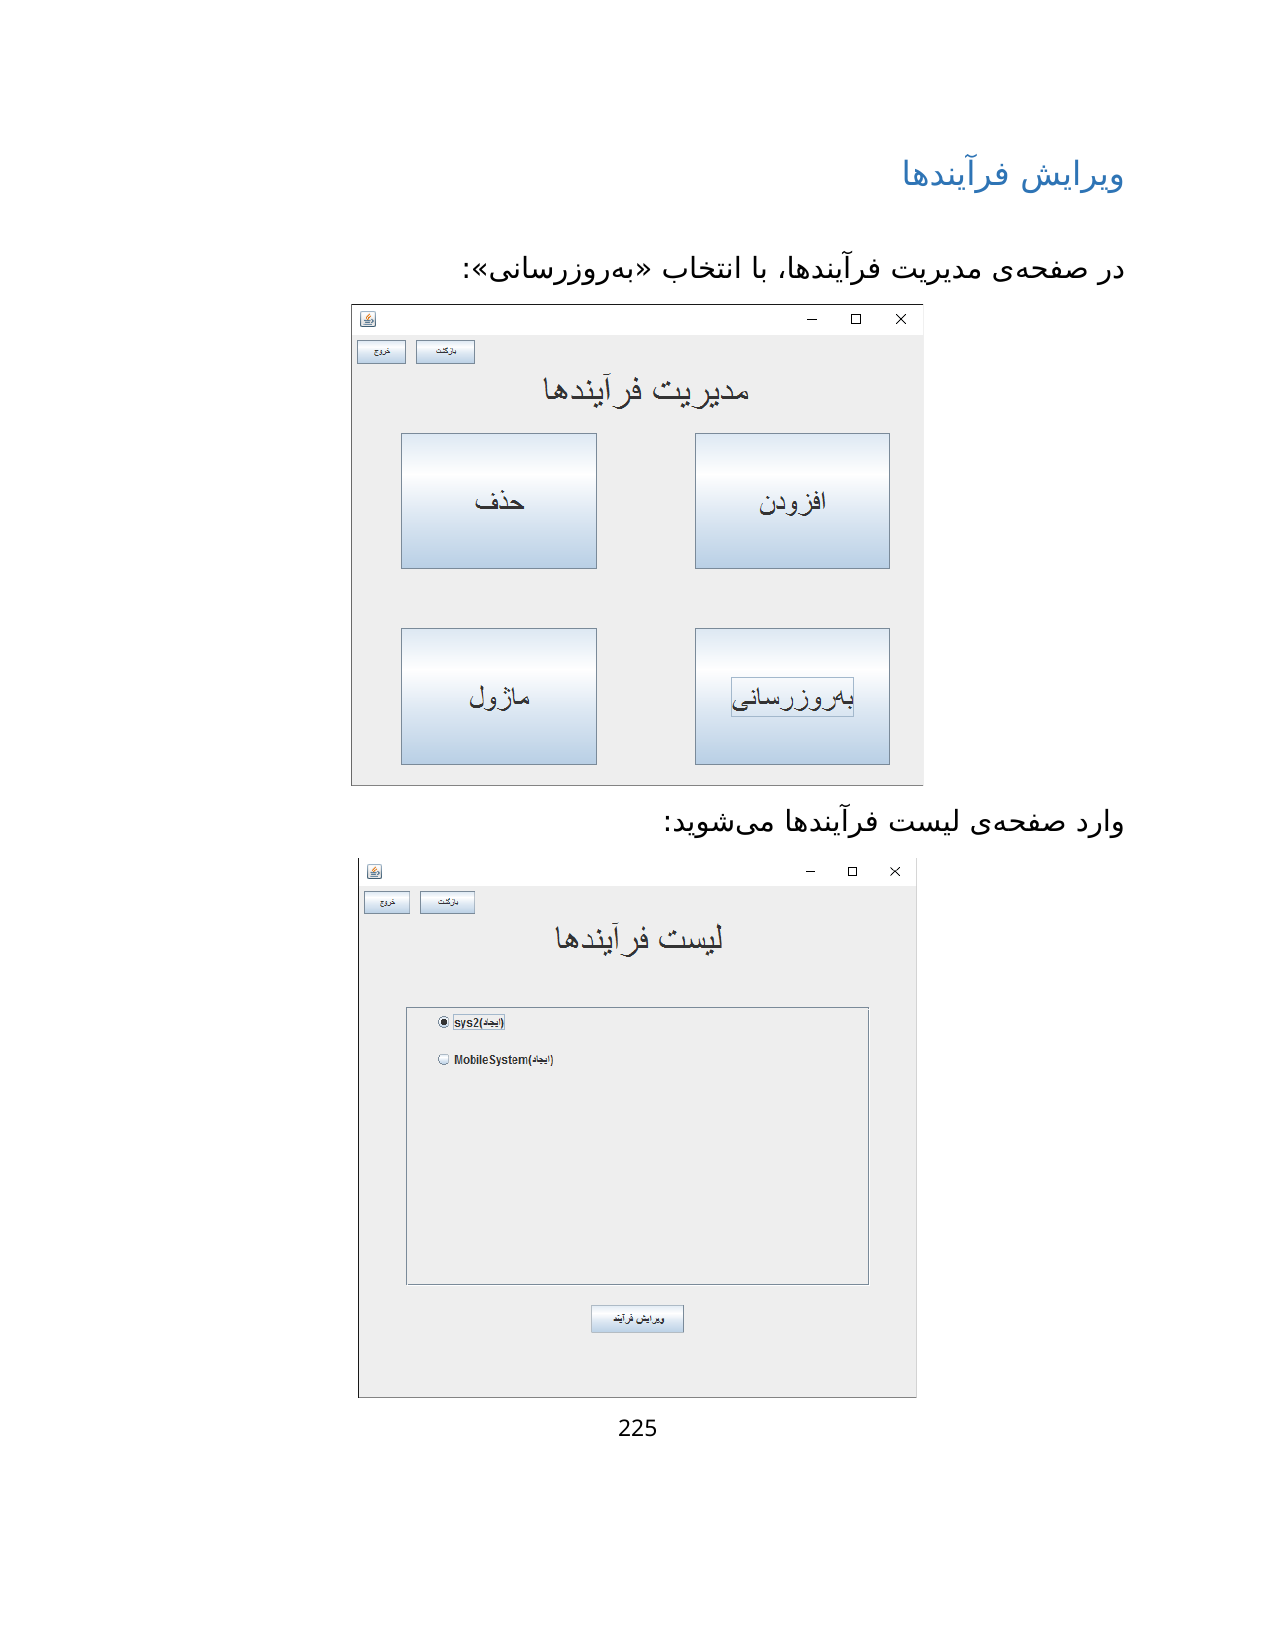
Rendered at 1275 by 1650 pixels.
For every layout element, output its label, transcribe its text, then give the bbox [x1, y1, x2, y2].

text در صفحه‌ی مدیریت فرآیندها، با انتخاب «به‌روزرسانی»: [150, 251, 1125, 285]
picture [351, 304, 924, 786]
picture [358, 858, 917, 1398]
subtitle ویرایش فرآیند‌ها [150, 154, 1125, 193]
text وارد صفحه‌ی لیست فرآیند‌ها می‌شوید: [150, 805, 1125, 839]
